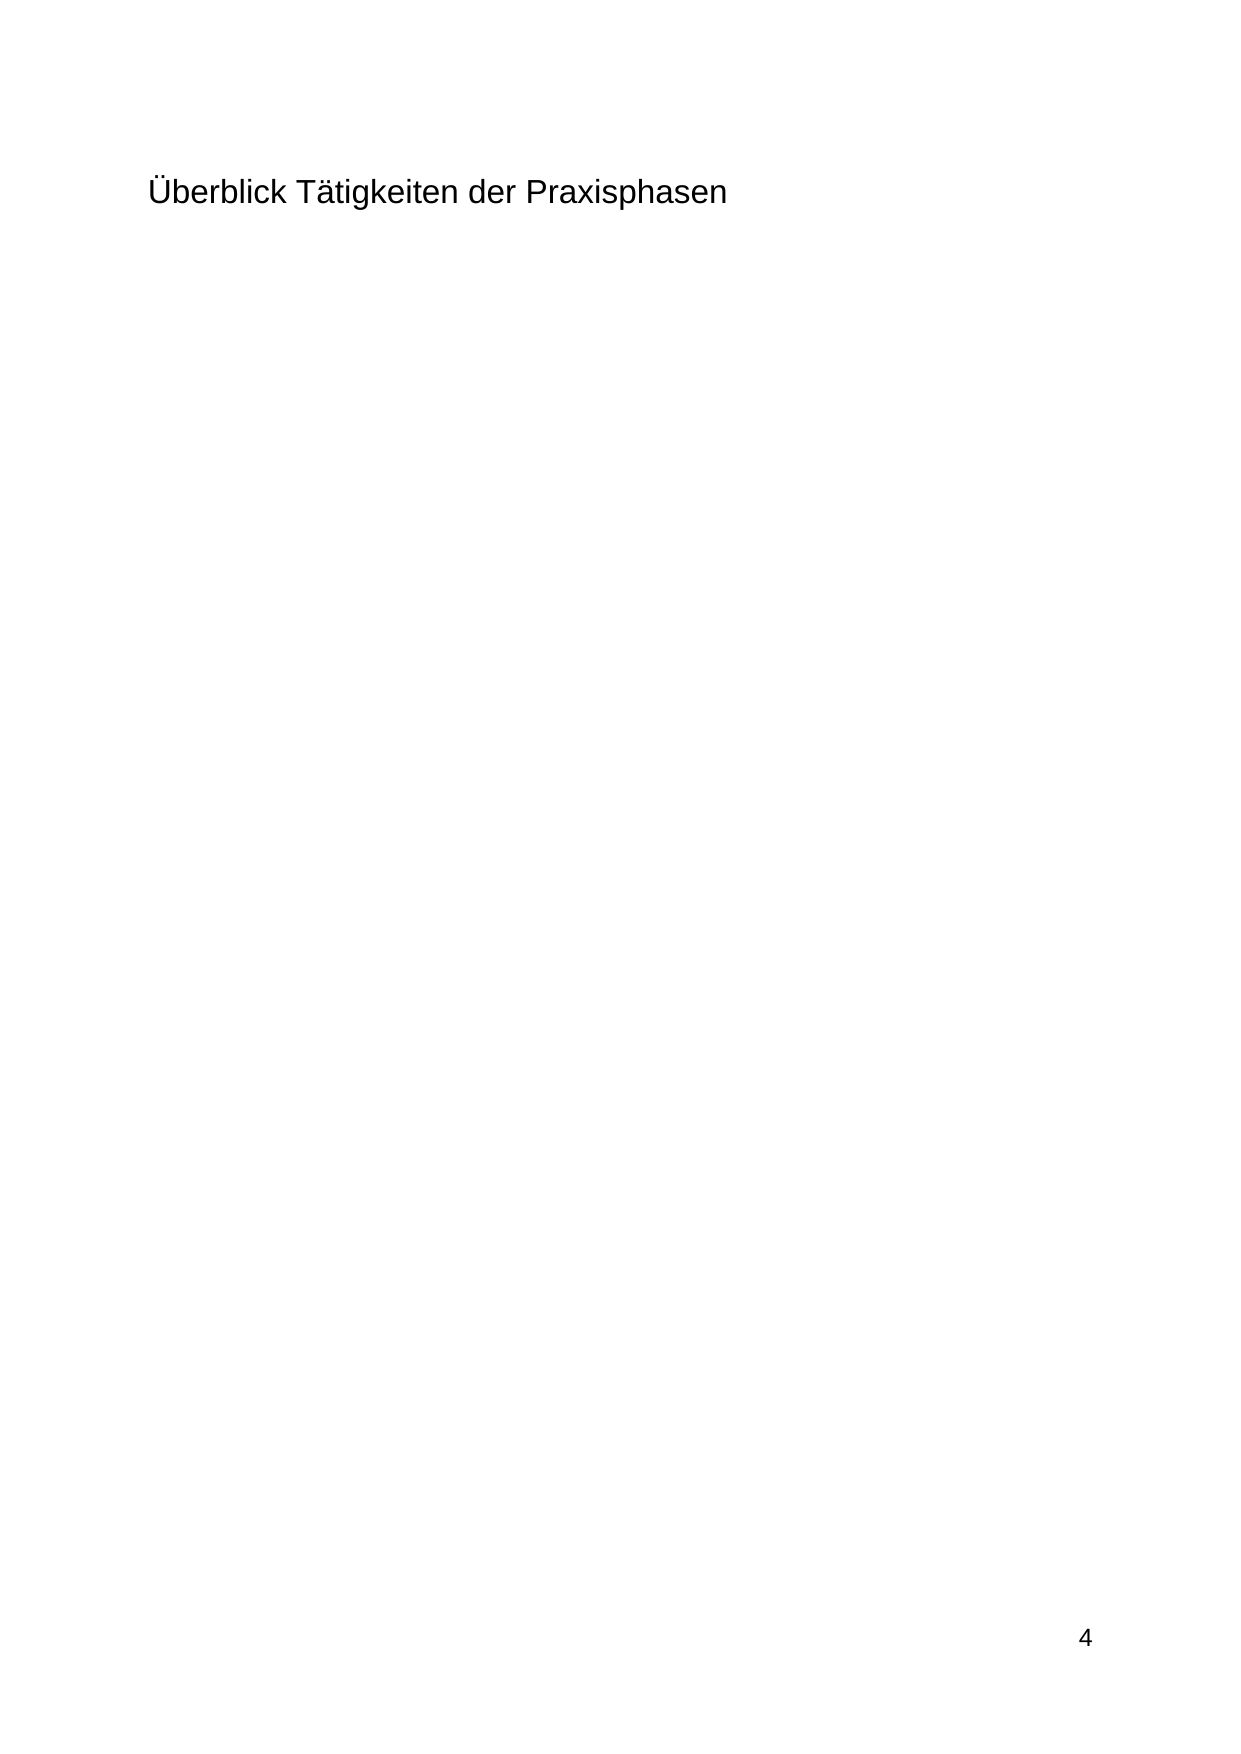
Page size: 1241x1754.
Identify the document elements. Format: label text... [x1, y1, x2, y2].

subtitle Überblick Tätigkeiten der Praxisphasen [148, 173, 1093, 211]
